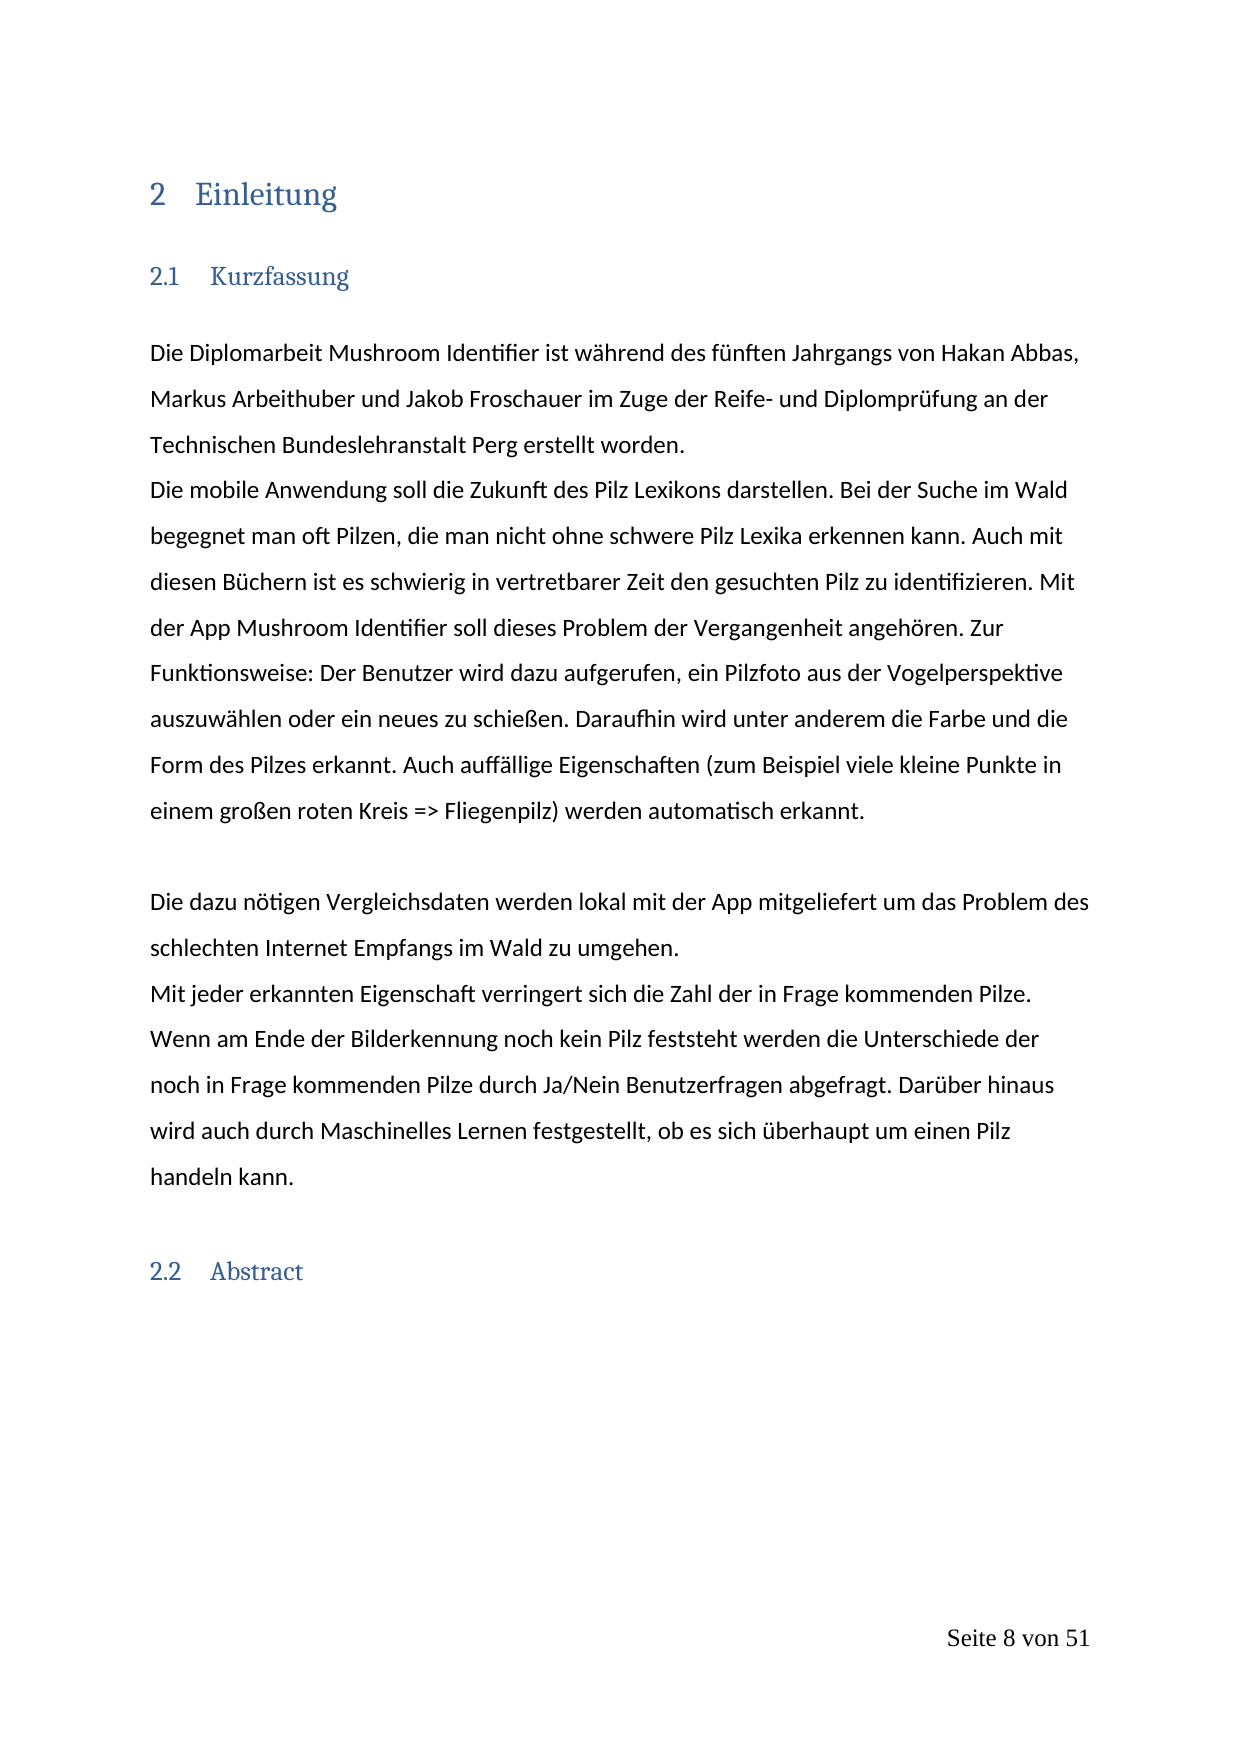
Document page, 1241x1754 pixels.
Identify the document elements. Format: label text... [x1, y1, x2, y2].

text Die Diplomarbeit Mushroom Identifier ist während des fünften Jahrgangs von Hakan Abbas, Markus Arbeithuber und Jakob Froschauer im Zuge der Reife- und Diplomprüfung an der Technischen Bundeslehranstalt Perg erstellt worden. [150, 337, 1090, 459]
text Die mobile Anwendung soll die Zukunft des Pilz Lexikons darstellen. Bei der Suche im Wald begegnet man oft Pilzen, die man nicht ohne schwere Pilz Lexika erkennen kann. Auch mit diesen Büchern ist es schwierig in vertretbarer Zeit den gesuchten Pilz zu identifizieren. Mit der App Mushroom Identifier soll dieses Problem der Vergangenheit angehören. Zur Funktionsweise: Der Benutzer wird dazu aufgerufen, ein Pilzfoto aus der Vogelperspektive auszuwählen oder ein neues zu schießen. Daraufhin wird unter anderem die Farbe und die Form des Pilzes erkannt. Auch auffällige Eigenschaften (zum Beispiel viele kleine Punkte in einem großen roten Kreis => Fliegenpilz) werden automatisch erkannt. [150, 475, 1090, 825]
subtitle Abstract [150, 1256, 1090, 1287]
subtitle Kurzfassung [150, 261, 1090, 292]
subtitle Einleitung [150, 175, 1090, 213]
text Mit jeder erkannten Eigenschaft verringert sich die Zahl der in Frage kommenden Pilze. Wenn am Ende der Bilderkennung noch kein Pilz feststeht werden die Unterschiede der noch in Frage kommenden Pilze durch Ja/Nein Benutzerfragen abgefragt. Darüber hinaus wird auch durch Maschinelles Lernen festgestellt, ob es sich überhaupt um einen Pilz handeln kann. [150, 978, 1090, 1191]
text Die dazu nötigen Vergleichsdaten werden lokal mit der App mitgeliefert um das Problem des schlechten Internet Empfangs im Wald zu umgehen. [150, 886, 1090, 962]
